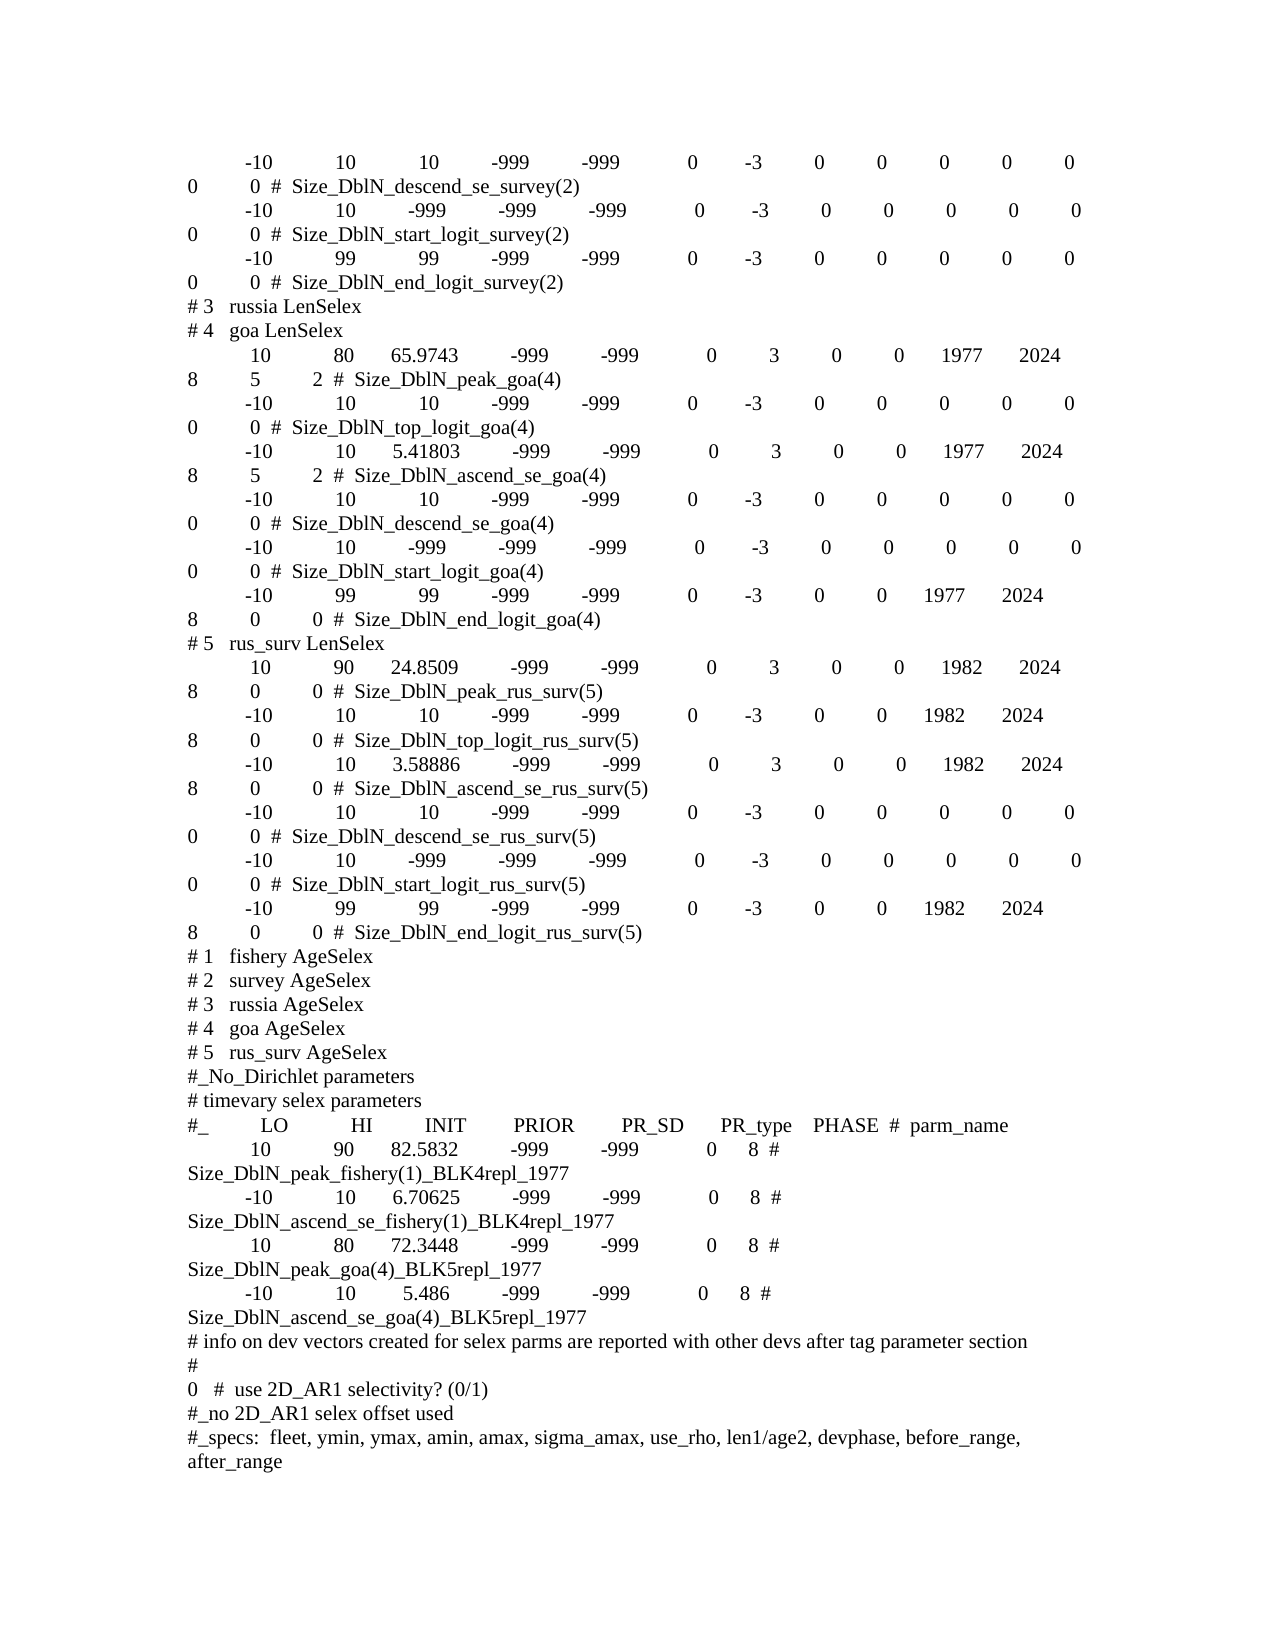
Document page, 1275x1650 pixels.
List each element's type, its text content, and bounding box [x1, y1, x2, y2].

text # [187, 1353, 1087, 1377]
text -10 99 99 -999 -999 0 -3 0 0 1977 2024 8 0 0 # Size_DblN_end_logit_goa(4) [187, 583, 1087, 631]
text # info on dev vectors created for selex parms are reported with other devs after tag parameter section [187, 1329, 1087, 1353]
text -10 10 5.41803 -999 -999 0 3 0 0 1977 2024 8 5 2 # Size_DblN_ascend_se_goa(4) [187, 439, 1087, 487]
text # 2 survey AgeSelex [187, 968, 1087, 992]
text # 3 russia AgeSelex [187, 992, 1087, 1016]
text # 5 rus_surv LenSelex [187, 631, 1087, 655]
text -10 10 10 -999 -999 0 -3 0 0 0 0 0 0 0 # Size_DblN_descend_se_survey(2) [187, 150, 1087, 198]
text -10 10 -999 -999 -999 0 -3 0 0 0 0 0 0 0 # Size_DblN_start_logit_rus_surv(5) [187, 848, 1087, 896]
text -10 10 3.58886 -999 -999 0 3 0 0 1982 2024 8 0 0 # Size_DblN_ascend_se_rus_surv(5) [187, 752, 1087, 800]
text -10 10 10 -999 -999 0 -3 0 0 0 0 0 0 0 # Size_DblN_top_logit_goa(4) [187, 391, 1087, 439]
text -10 10 6.70625 -999 -999 0 8 # Size_DblN_ascend_se_fishery(1)_BLK4repl_1977 [187, 1185, 1087, 1233]
text -10 10 -999 -999 -999 0 -3 0 0 0 0 0 0 0 # Size_DblN_start_logit_goa(4) [187, 535, 1087, 583]
text -10 10 10 -999 -999 0 -3 0 0 0 0 0 0 0 # Size_DblN_descend_se_goa(4) [187, 487, 1087, 535]
text 10 80 65.9743 -999 -999 0 3 0 0 1977 2024 8 5 2 # Size_DblN_peak_goa(4) [187, 342, 1087, 391]
text # 3 russia LenSelex [187, 294, 1087, 318]
text # 1 fishery AgeSelex [187, 944, 1087, 968]
text #_No_Dirichlet parameters [187, 1064, 1087, 1088]
text -10 99 99 -999 -999 0 -3 0 0 0 0 0 0 0 # Size_DblN_end_logit_survey(2) [187, 246, 1087, 294]
text 10 80 72.3448 -999 -999 0 8 # Size_DblN_peak_goa(4)_BLK5repl_1977 [187, 1233, 1087, 1281]
text #_ LO HI INIT PRIOR PR_SD PR_type PHASE # parm_name [187, 1112, 1087, 1137]
text -10 10 5.486 -999 -999 0 8 # Size_DblN_ascend_se_goa(4)_BLK5repl_1977 [187, 1281, 1087, 1329]
text #_specs: fleet, ymin, ymax, amin, amax, sigma_amax, use_rho, len1/age2, devphase, before_range, after_range [187, 1425, 1087, 1473]
text 10 90 82.5832 -999 -999 0 8 # Size_DblN_peak_fishery(1)_BLK4repl_1977 [187, 1137, 1087, 1185]
text -10 99 99 -999 -999 0 -3 0 0 1982 2024 8 0 0 # Size_DblN_end_logit_rus_surv(5) [187, 896, 1087, 944]
text #_no 2D_AR1 selex offset used [187, 1401, 1087, 1425]
text # 5 rus_surv AgeSelex [187, 1040, 1087, 1064]
text 10 90 24.8509 -999 -999 0 3 0 0 1982 2024 8 0 0 # Size_DblN_peak_rus_surv(5) [187, 655, 1087, 703]
text # 4 goa AgeSelex [187, 1016, 1087, 1040]
text -10 10 -999 -999 -999 0 -3 0 0 0 0 0 0 0 # Size_DblN_start_logit_survey(2) [187, 198, 1087, 246]
text -10 10 10 -999 -999 0 -3 0 0 1982 2024 8 0 0 # Size_DblN_top_logit_rus_surv(5) [187, 703, 1087, 752]
text # timevary selex parameters [187, 1088, 1087, 1112]
text # 4 goa LenSelex [187, 318, 1087, 342]
text 0 # use 2D_AR1 selectivity? (0/1) [187, 1377, 1087, 1401]
text -10 10 10 -999 -999 0 -3 0 0 0 0 0 0 0 # Size_DblN_descend_se_rus_surv(5) [187, 800, 1087, 848]
